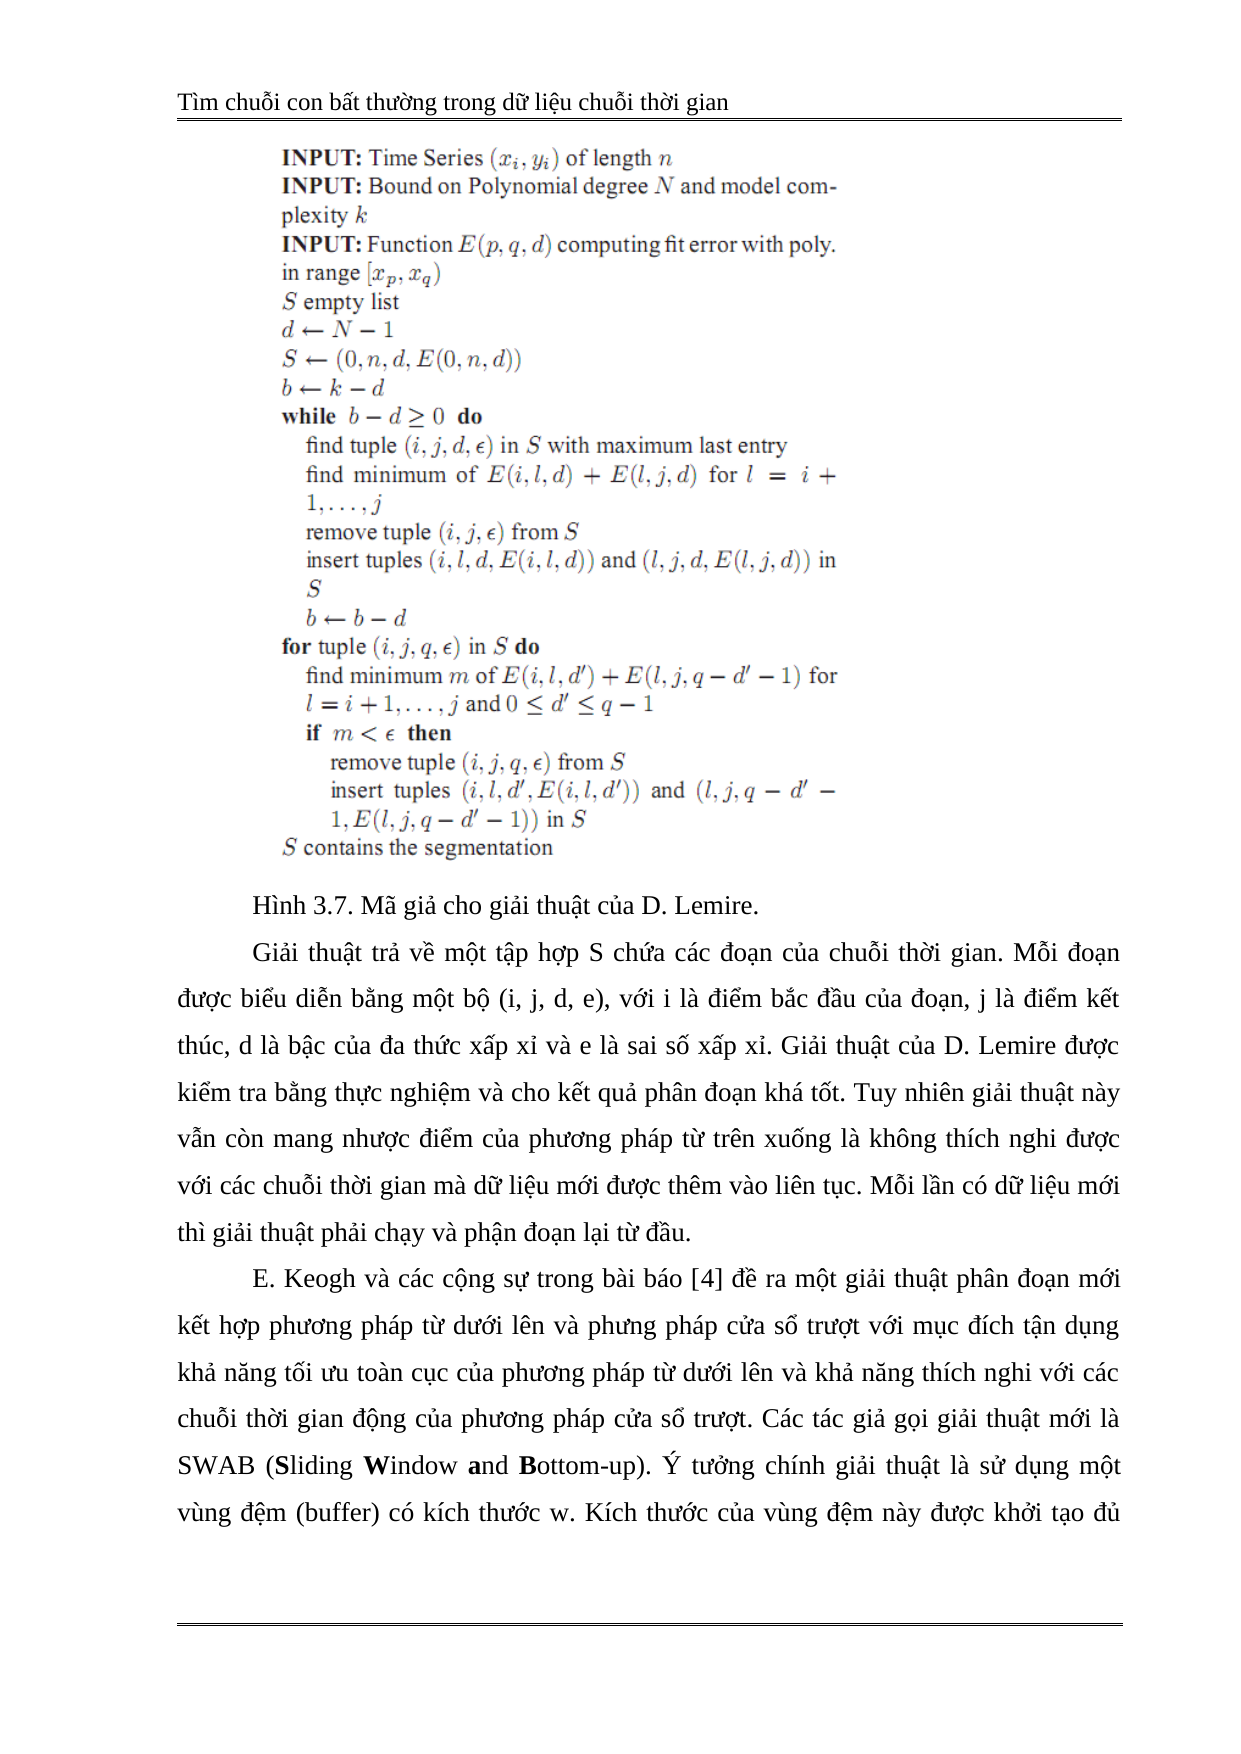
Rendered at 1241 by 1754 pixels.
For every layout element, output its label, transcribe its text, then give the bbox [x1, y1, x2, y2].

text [177, 1262, 1122, 1527]
text Giải thuật trả về một tập hợp S chứa các đoạn của chuỗi thời gian. Mỗi đoạn được biểu diễn bằng một bộ (i, j, d, e), với i là điểm bắc đầu của đoạn, j là điểm kết thúc, d là bậc của đa thức xấp xỉ và e là sai số xấp xỉ. Giải thuật của D. Lemire được kiểm tra bằng thực nghiệm và cho kết quả phân đoạn khá tốt. Tuy nhiên giải thuật này vẫn còn mang nhược điểm của phương pháp từ trên xuống là không thích nghi được với các chuỗi thời gian mà dữ liệu mới được thêm vào liên tục. Mỗi lần có dữ liệu mới thì giải thuật phải chạy và phận đoạn lại từ đầu. [177, 936, 1122, 1247]
picture [252, 147, 850, 861]
